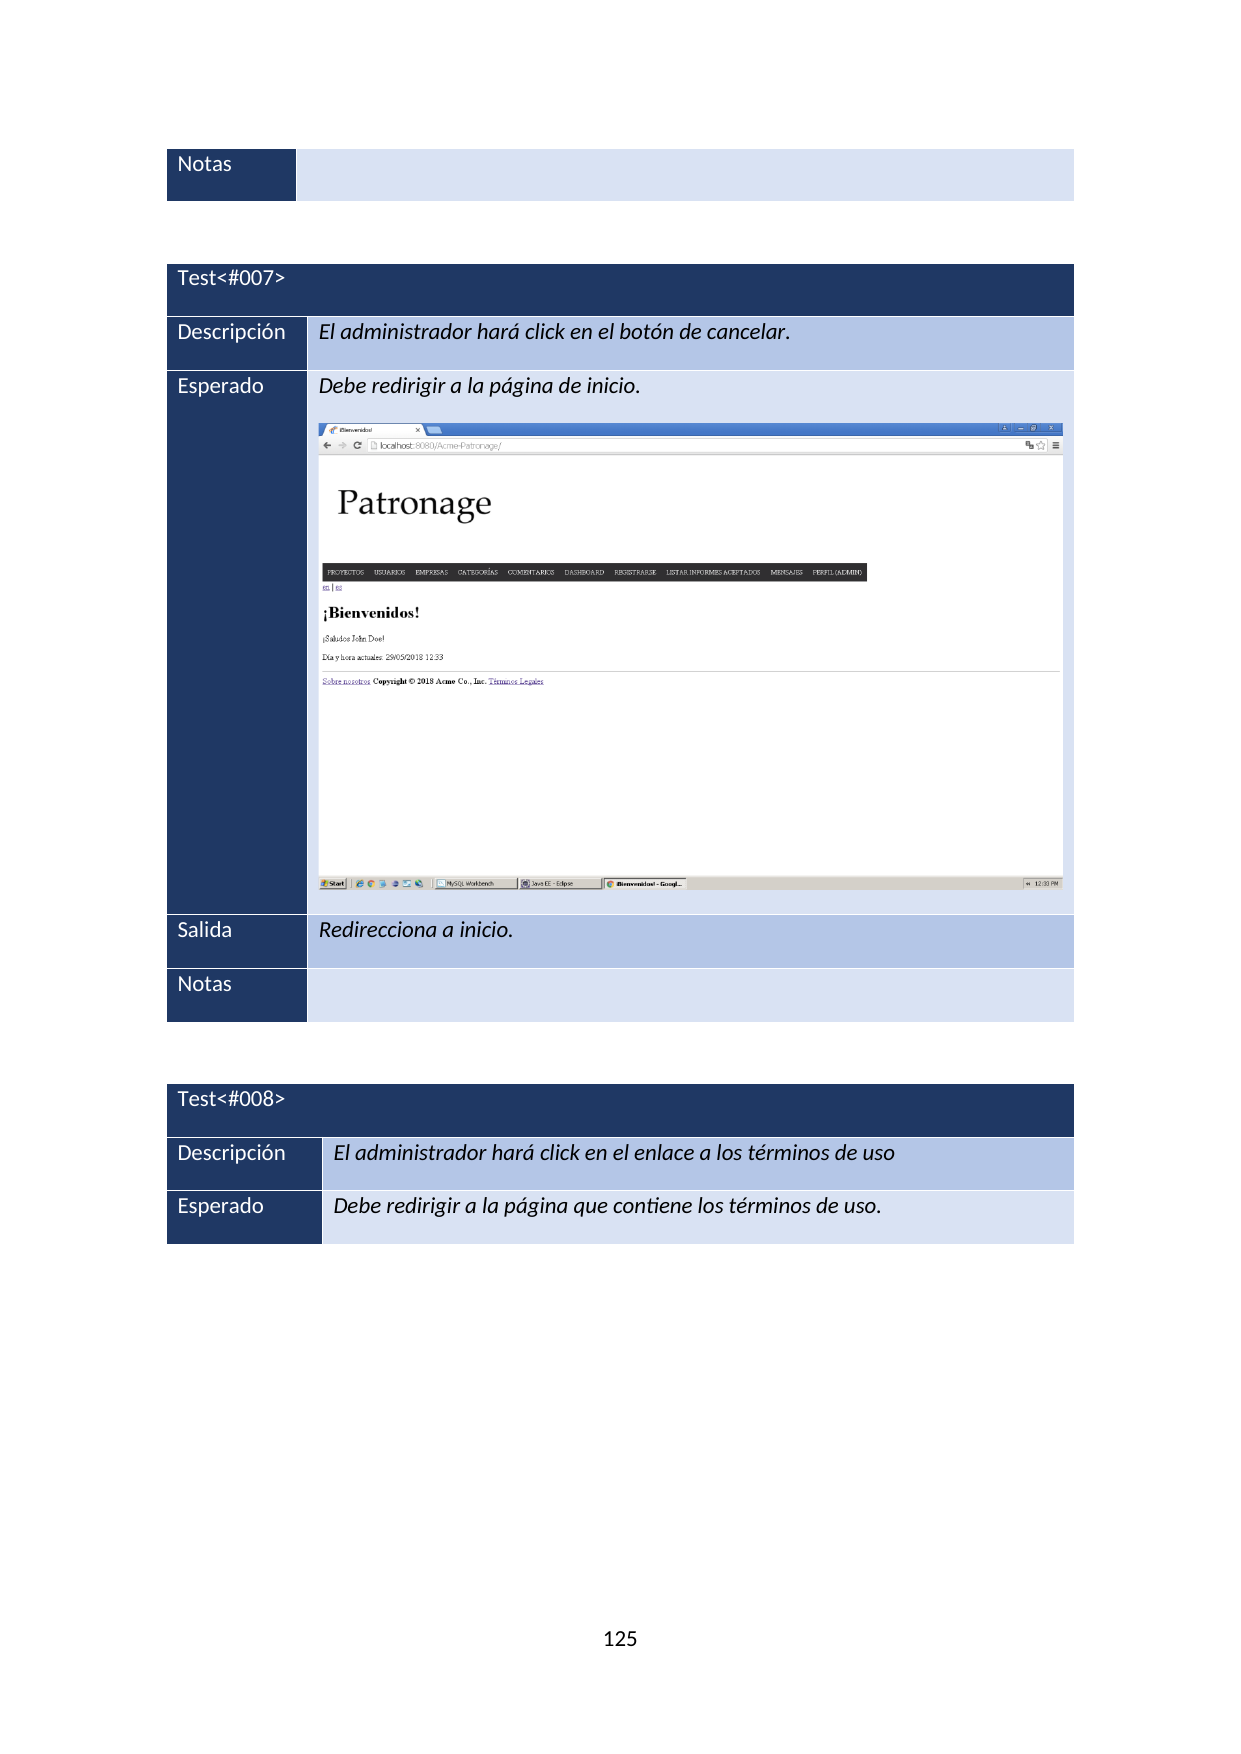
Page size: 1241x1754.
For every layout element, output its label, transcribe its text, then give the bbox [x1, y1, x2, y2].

table_cell [308, 969, 1074, 1022]
table_cell El administrador hará click en el botón de cancelar. [308, 317, 1074, 370]
table_cell Esperado [167, 371, 307, 914]
table_cell Descripción [167, 1138, 322, 1190]
table_cell [297, 149, 1074, 201]
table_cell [323, 1191, 1074, 1244]
table_cell Debe redirigir a la página de inicio. [308, 371, 1074, 914]
table_cell El administrador hará click en el enlace a los términos de uso [323, 1138, 1074, 1190]
table_cell Salida [167, 915, 307, 968]
table_cell Redirecciona a inicio. [308, 915, 1074, 968]
picture [318, 423, 1063, 890]
table_cell Esperado [167, 1191, 322, 1244]
table_header Test<#007> [167, 264, 1074, 316]
table_header Test<#008> [167, 1084, 1074, 1137]
table_cell Notas [167, 969, 307, 1022]
table_cell Descripción [167, 317, 307, 370]
table_cell Notas [167, 149, 296, 201]
